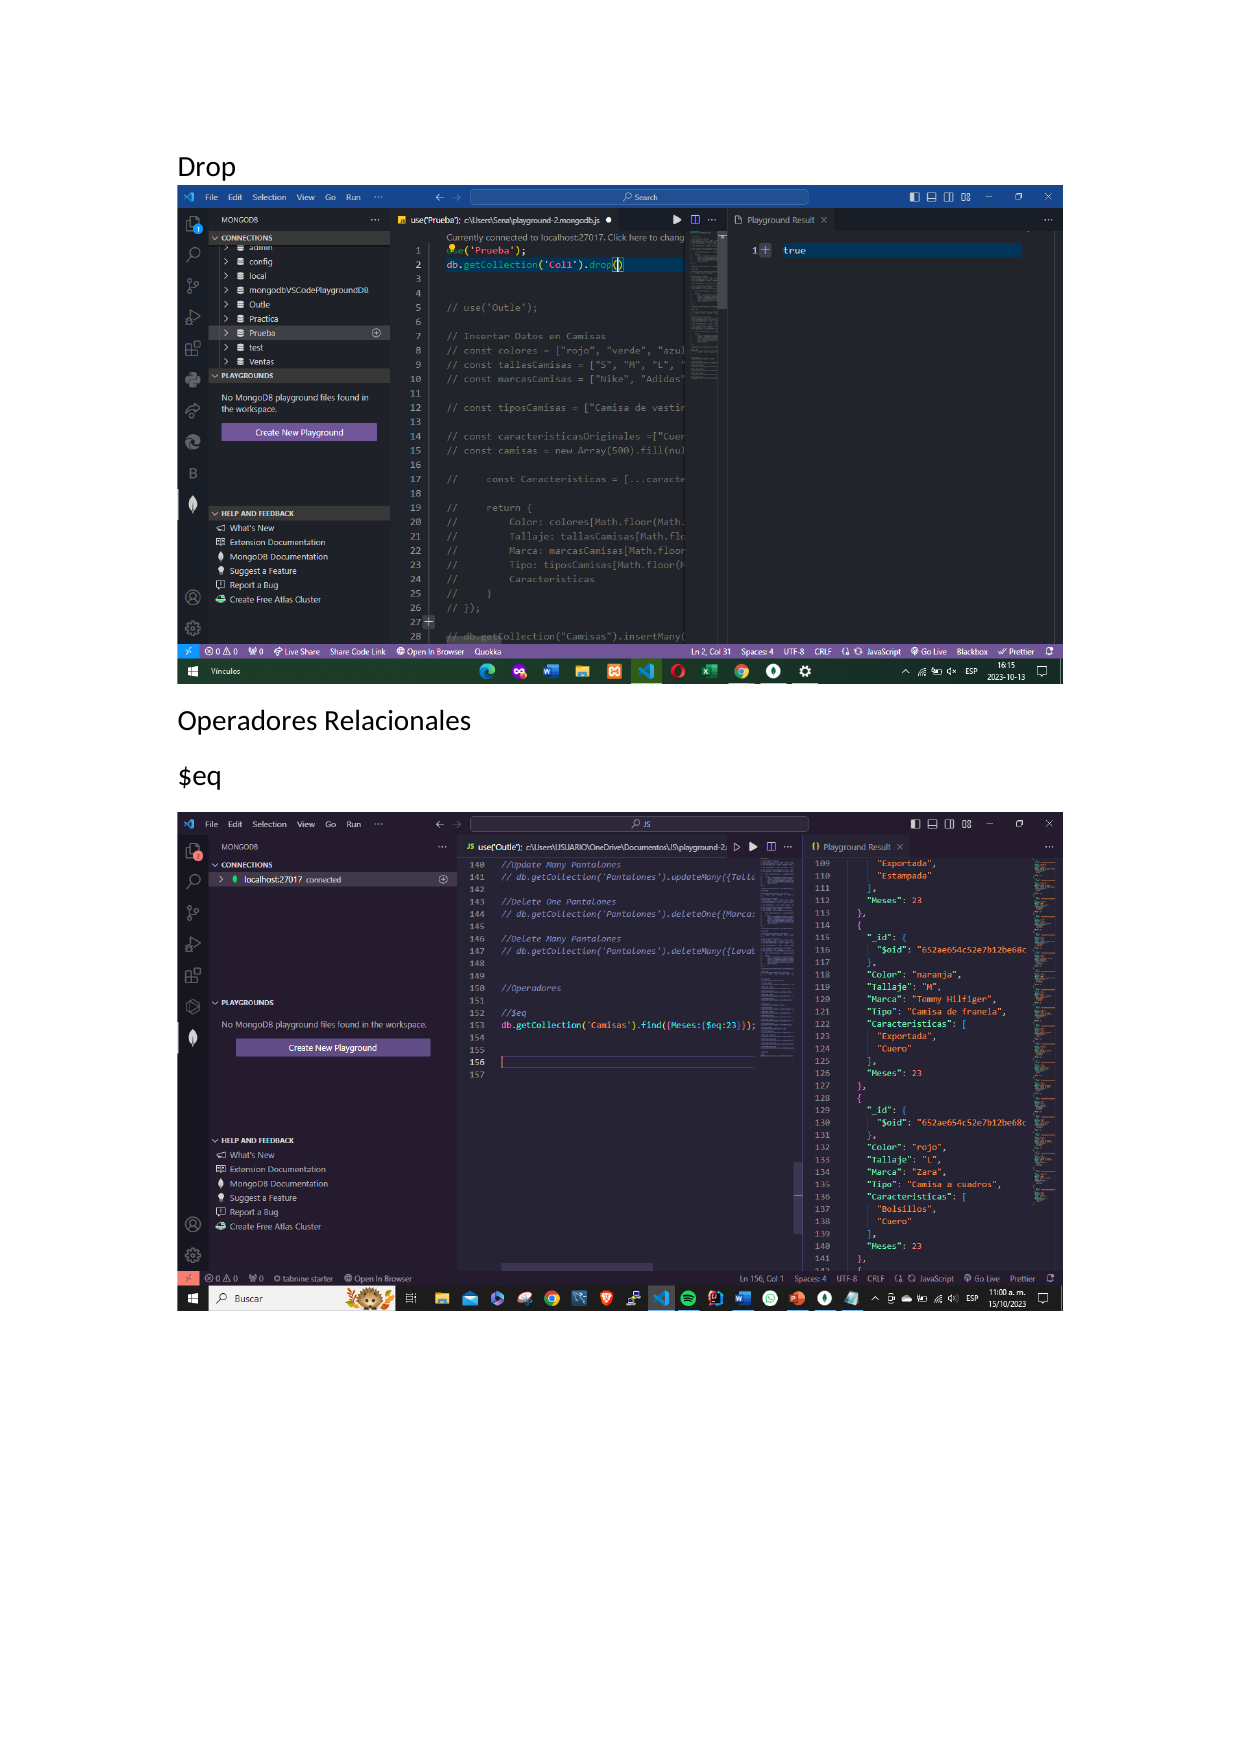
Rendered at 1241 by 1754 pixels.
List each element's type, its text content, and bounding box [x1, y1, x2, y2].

picture [177, 812, 1063, 1311]
text Operadores Relacionales [177, 702, 1063, 738]
text Drop [177, 148, 1063, 185]
picture [177, 185, 1063, 684]
text $eq [177, 757, 1063, 793]
